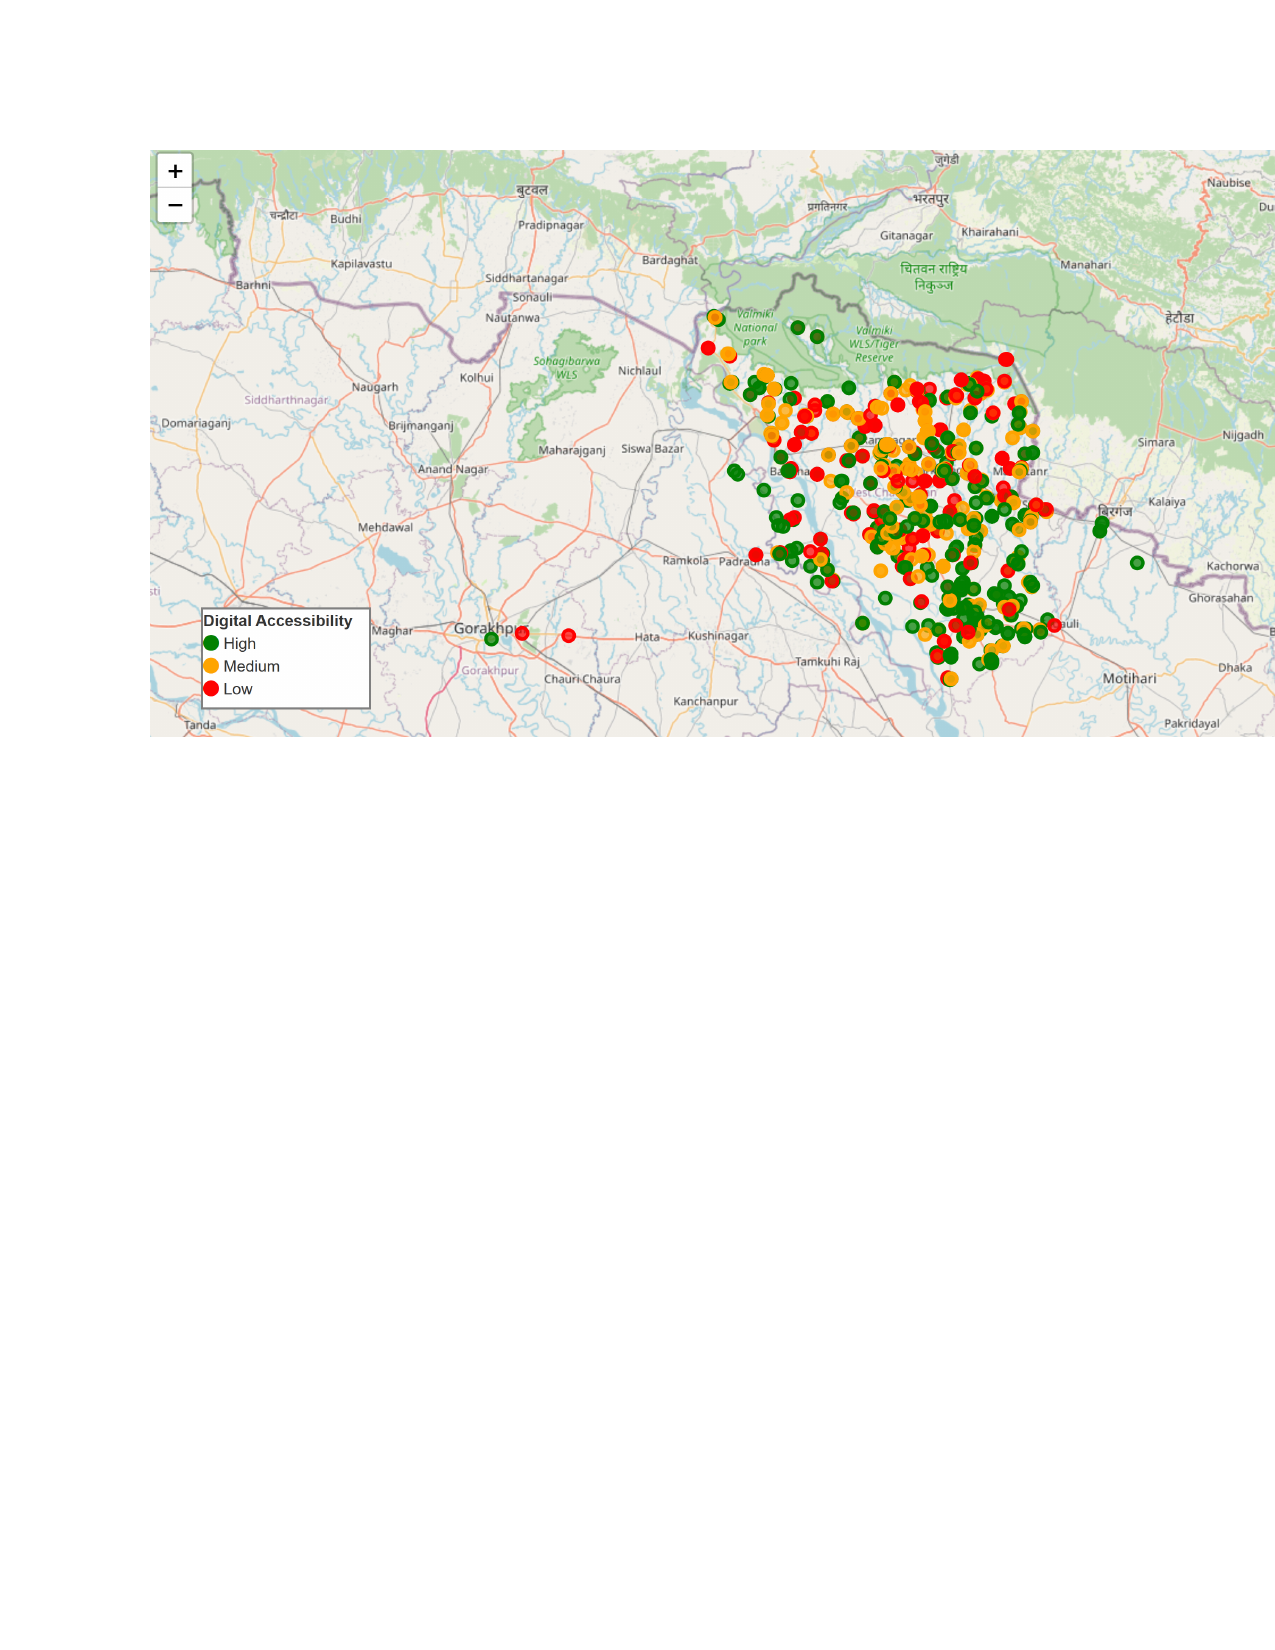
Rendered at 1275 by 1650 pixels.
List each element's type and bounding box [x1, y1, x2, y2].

picture [150, 150, 1275, 737]
